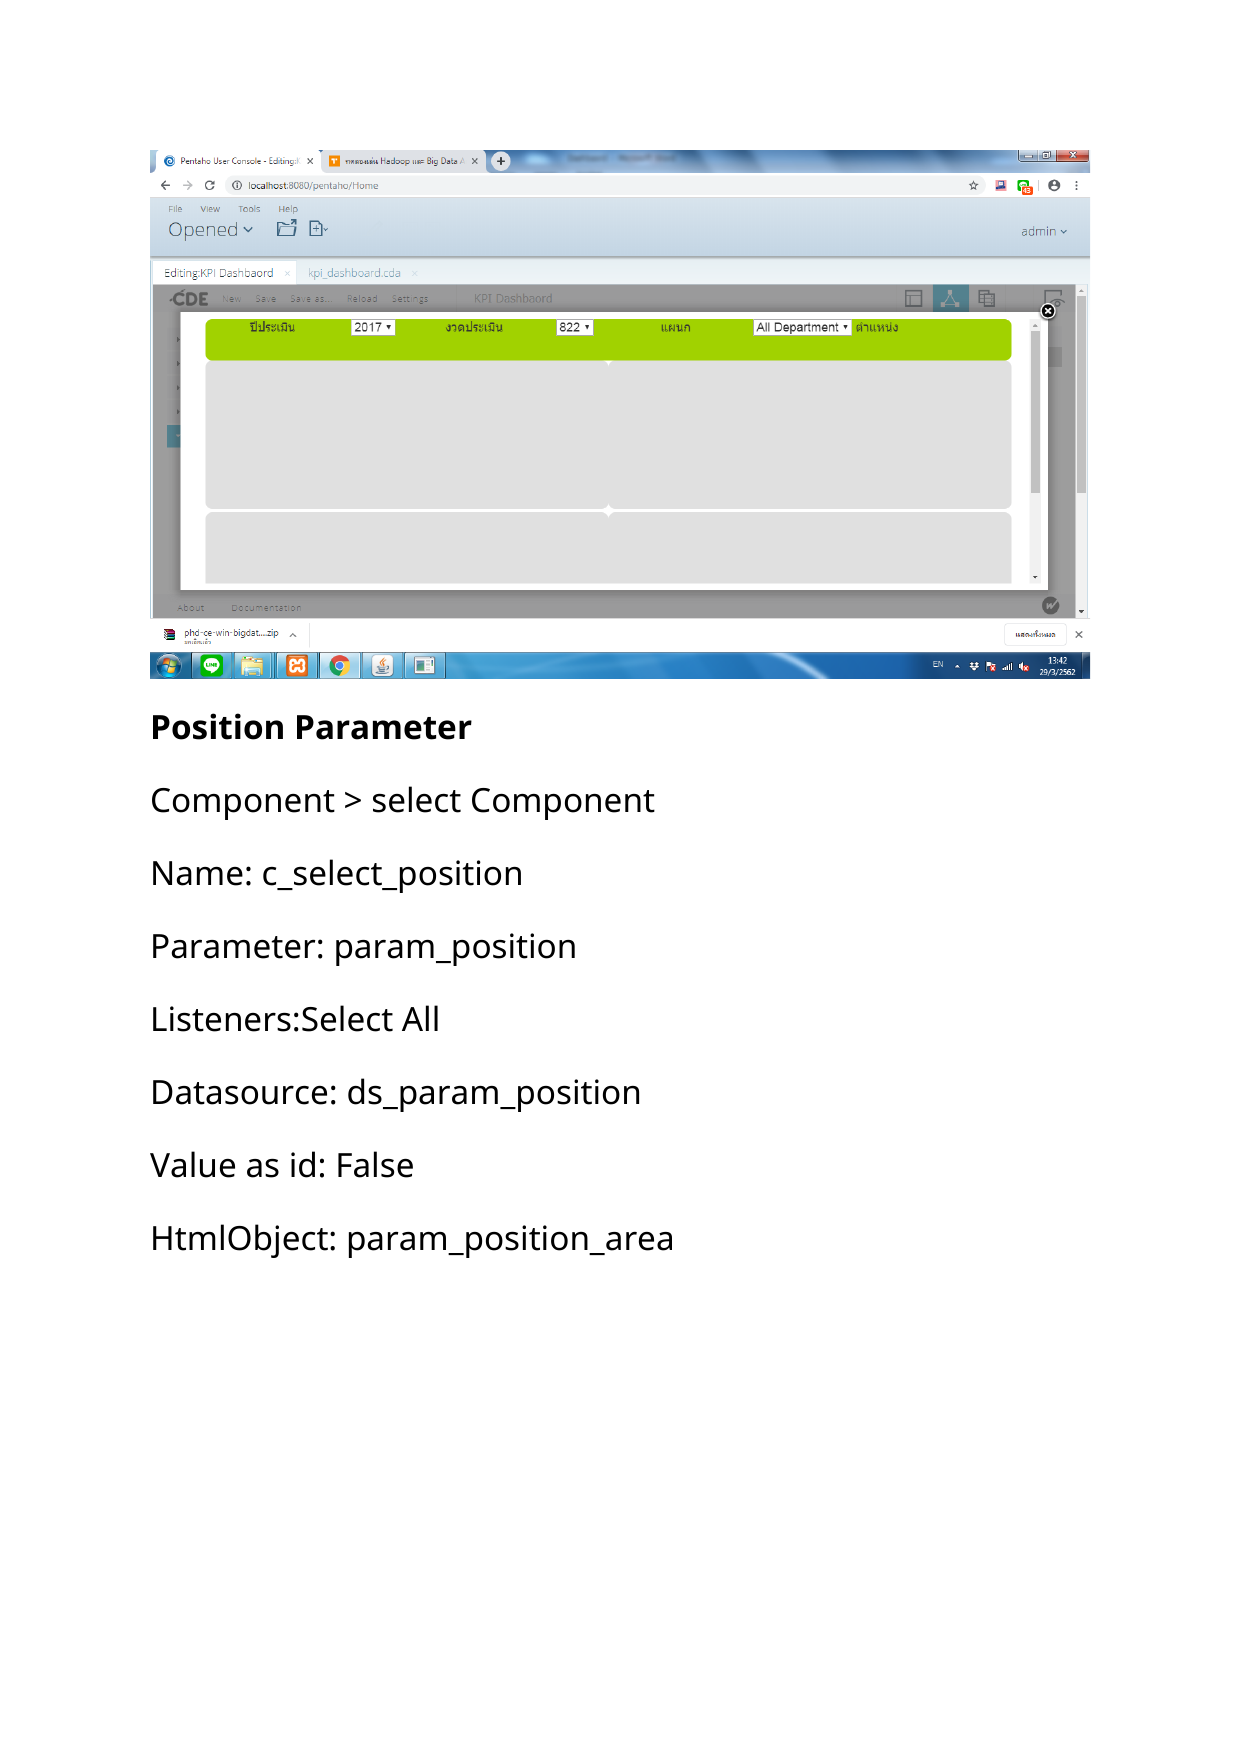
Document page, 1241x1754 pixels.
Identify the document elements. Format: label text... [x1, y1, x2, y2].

text Position Parameter [150, 703, 1090, 749]
text Value as id: False [150, 1142, 1090, 1187]
text HtmlObject: param_position_area [150, 1215, 1090, 1260]
text Parameter: param_position [150, 923, 1090, 968]
text Name: c_select_position [150, 849, 1090, 895]
picture [150, 150, 1091, 679]
text Component > select Component [150, 777, 1090, 822]
text Listeners:Select All [150, 996, 1090, 1041]
text Datasource: ds_param_position [150, 1069, 1090, 1114]
